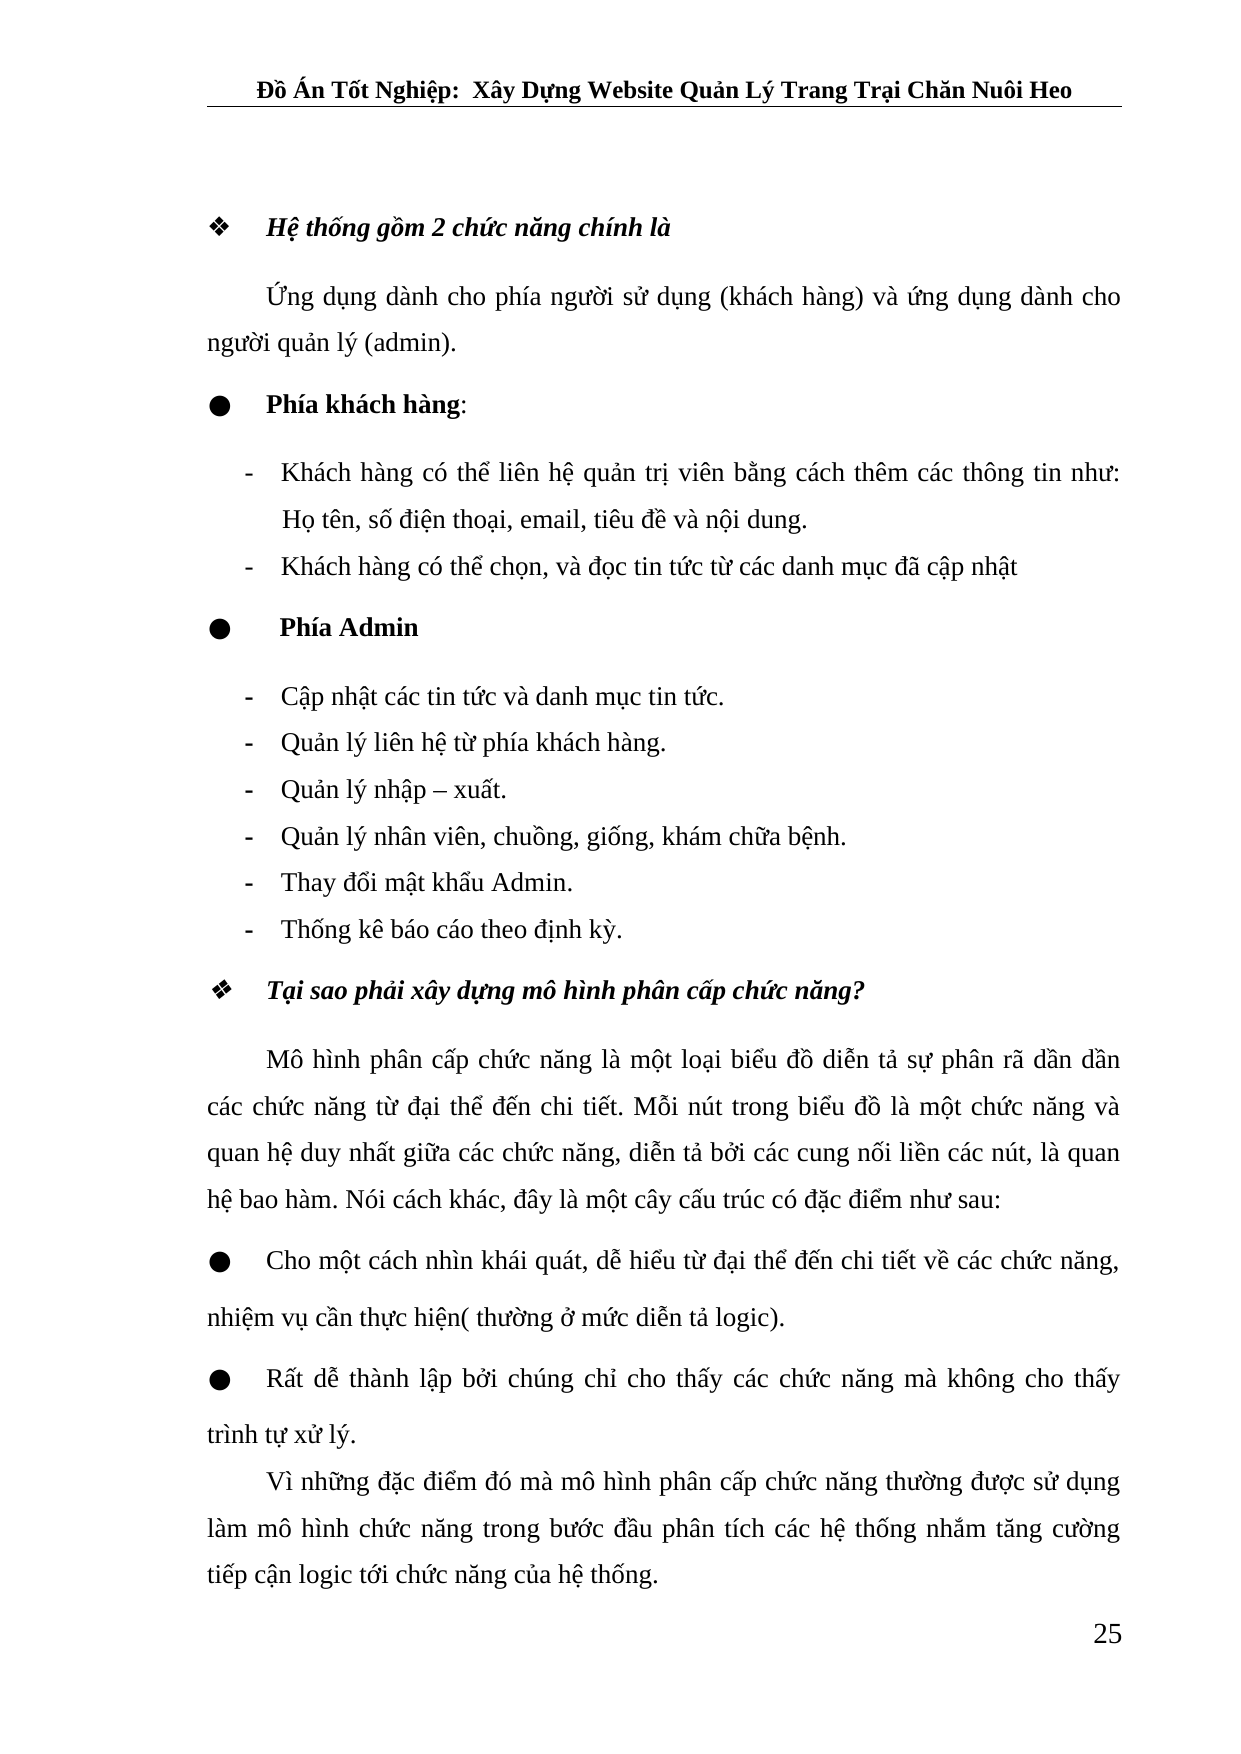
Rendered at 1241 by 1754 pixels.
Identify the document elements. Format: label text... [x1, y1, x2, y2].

text Ứng dụng dành cho phía người sử dụng (khách hàng) và ứng dụng dành cho người quản lý (admin). [207, 280, 1122, 358]
list Thay đổi mật khẩu Admin. [244, 866, 1122, 897]
list Cập nhật các tin tức và danh mục tin tức. [244, 680, 1122, 711]
list Cho một cách nhìn khái quát, dễ hiểu từ đại thể đến chi tiết về các chức năng, nhiệm vụ cần thực hiện( thường ở mức diễn tả logic). [207, 1229, 1122, 1332]
list Quản lý nhân viên, chuồng, giống, khám chữa bệnh. [244, 820, 1122, 851]
list Khách hàng có thể liên hệ quản trị viên bằng cách thêm các thông tin như: Họ tên, số điện thoại, email, tiêu đề và nội dung. [244, 456, 1122, 534]
list Phía khách hàng: [207, 373, 1122, 429]
list Thống kê báo cáo theo định kỳ. [244, 913, 1122, 944]
text Vì những đặc điểm đó mà mô hình phân cấp chức năng thường được sử dụng làm mô hình chức năng trong bước đầu phân tích các hệ thống nhắm tăng cường tiếp cận logic tới chức năng của hệ thống. [207, 1465, 1122, 1589]
list Tại sao phải xây dựng mô hình phân cấp chức năng? [207, 960, 1122, 1015]
text Mô hình phân cấp chức năng là một loại biểu đồ diễn tả sự phân rã dần dần các chức năng từ đại thể đến chi tiết. Mỗi nút trong biểu đồ là một chức năng và quan hệ duy nhất giữa các chức năng, diễn tả bởi các cung nối liền các nút, là quan hệ bao hàm. Nói cách khác, đây là một cây cấu trúc có đặc điểm như sau: [207, 1043, 1122, 1214]
list Rất dễ thành lập bởi chúng chỉ cho thấy các chức năng mà không cho thấy trình tự xử lý. [207, 1347, 1122, 1449]
list Hệ thống gồm 2 chức năng chính là [207, 197, 1122, 252]
list Khách hàng có thể chọn, và đọc tin tức từ các danh mục đã cập nhật [244, 550, 1122, 581]
list Quản lý liên hệ từ phía khách hàng. [244, 726, 1122, 757]
list Phía Admin [207, 596, 1122, 652]
list Quản lý nhập – xuất. [244, 773, 1122, 804]
